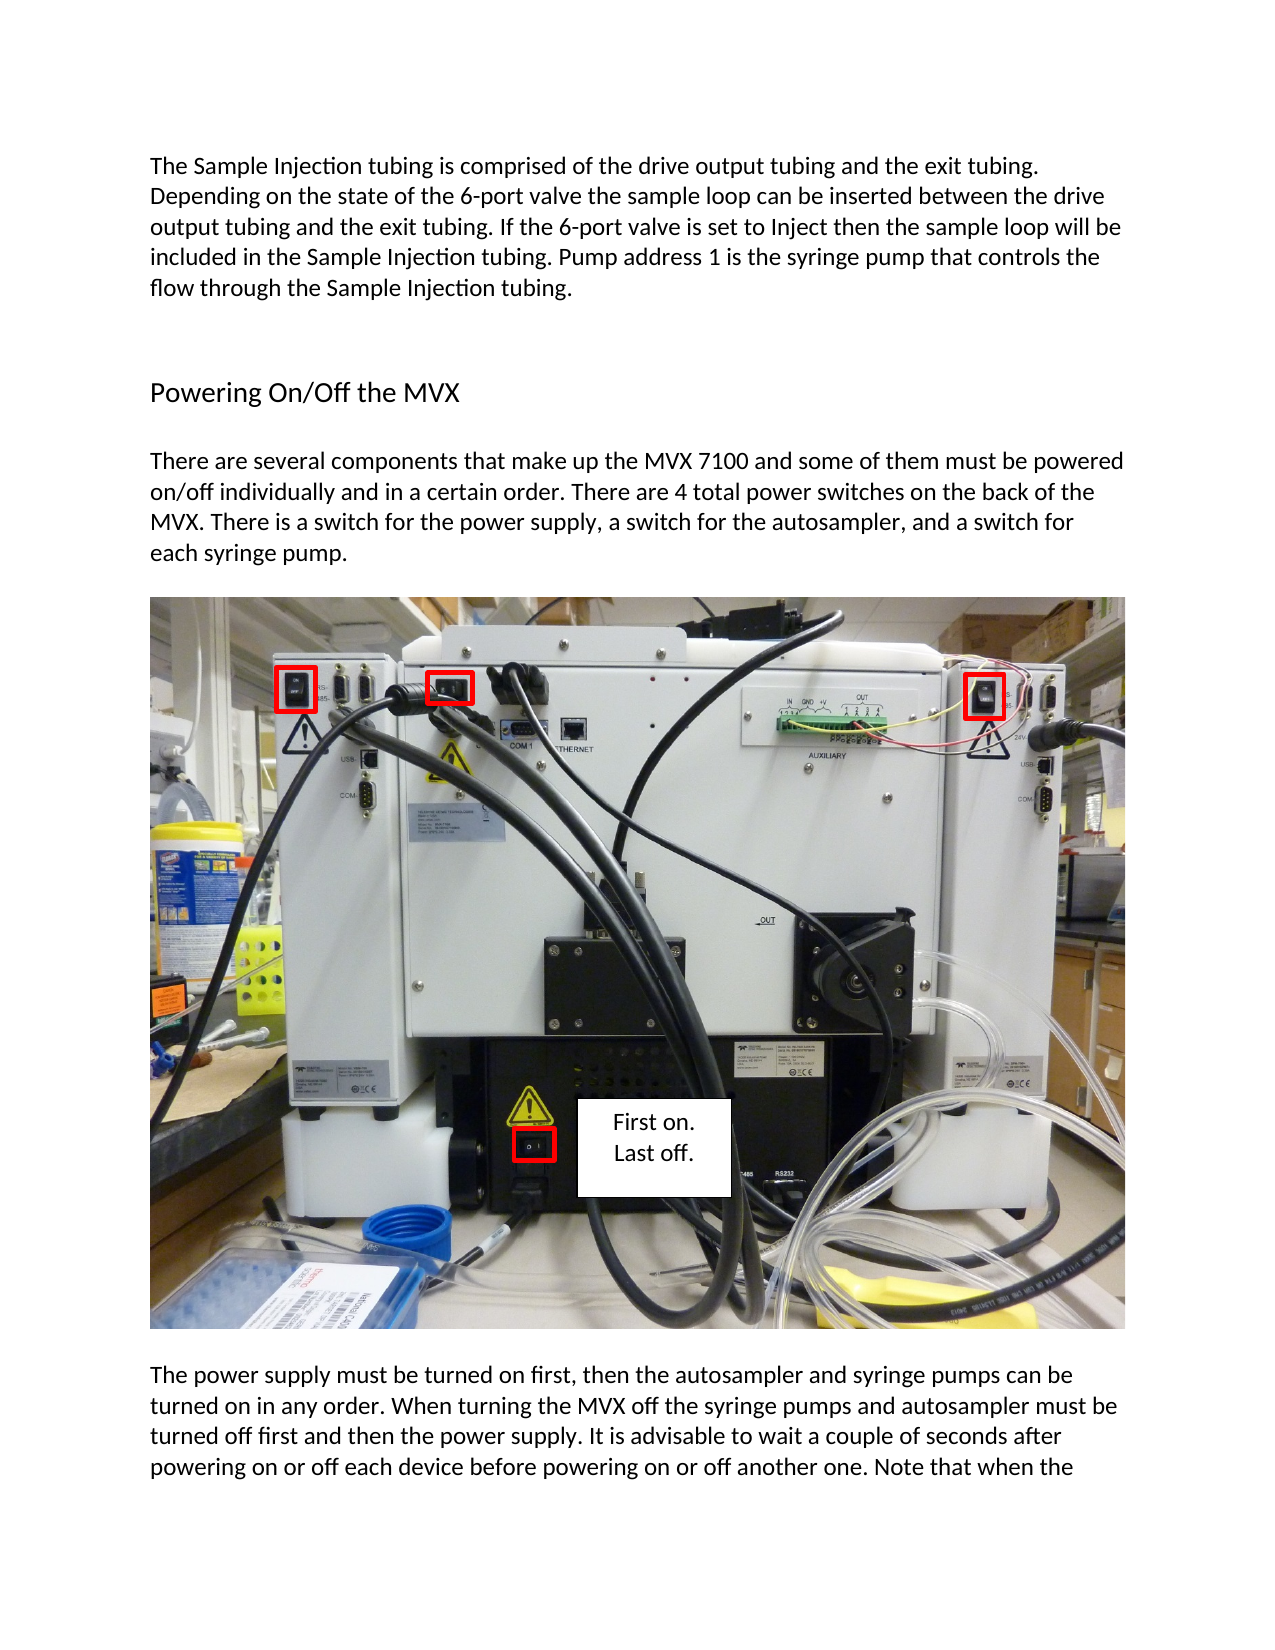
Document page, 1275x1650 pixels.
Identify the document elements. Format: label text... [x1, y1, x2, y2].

text The Sample Injection tubing is comprised of the drive output tubing and the exit tubing. Depending on the state of the 6-port valve the sample loop can be inserted between the drive output tubing and the exit tubing. If the 6-port valve is set to Inject then the sample loop will be included in the Sample Injection tubing. Pump address 1 is the syringe pump that controls the flow through the Sample Injection tubing. [150, 150, 1125, 303]
text Powering On/Off the MVX [150, 374, 1125, 409]
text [150, 1359, 1125, 1481]
picture [150, 597, 1125, 1329]
text There are several components that make up the MVX 7100 and some of them must be powered on/off individually and in a certain order. There are 4 total power switches on the back of the MVX. There is a switch for the power supply, a switch for the autosampler, and a switch for each syringe pump. [150, 445, 1125, 567]
